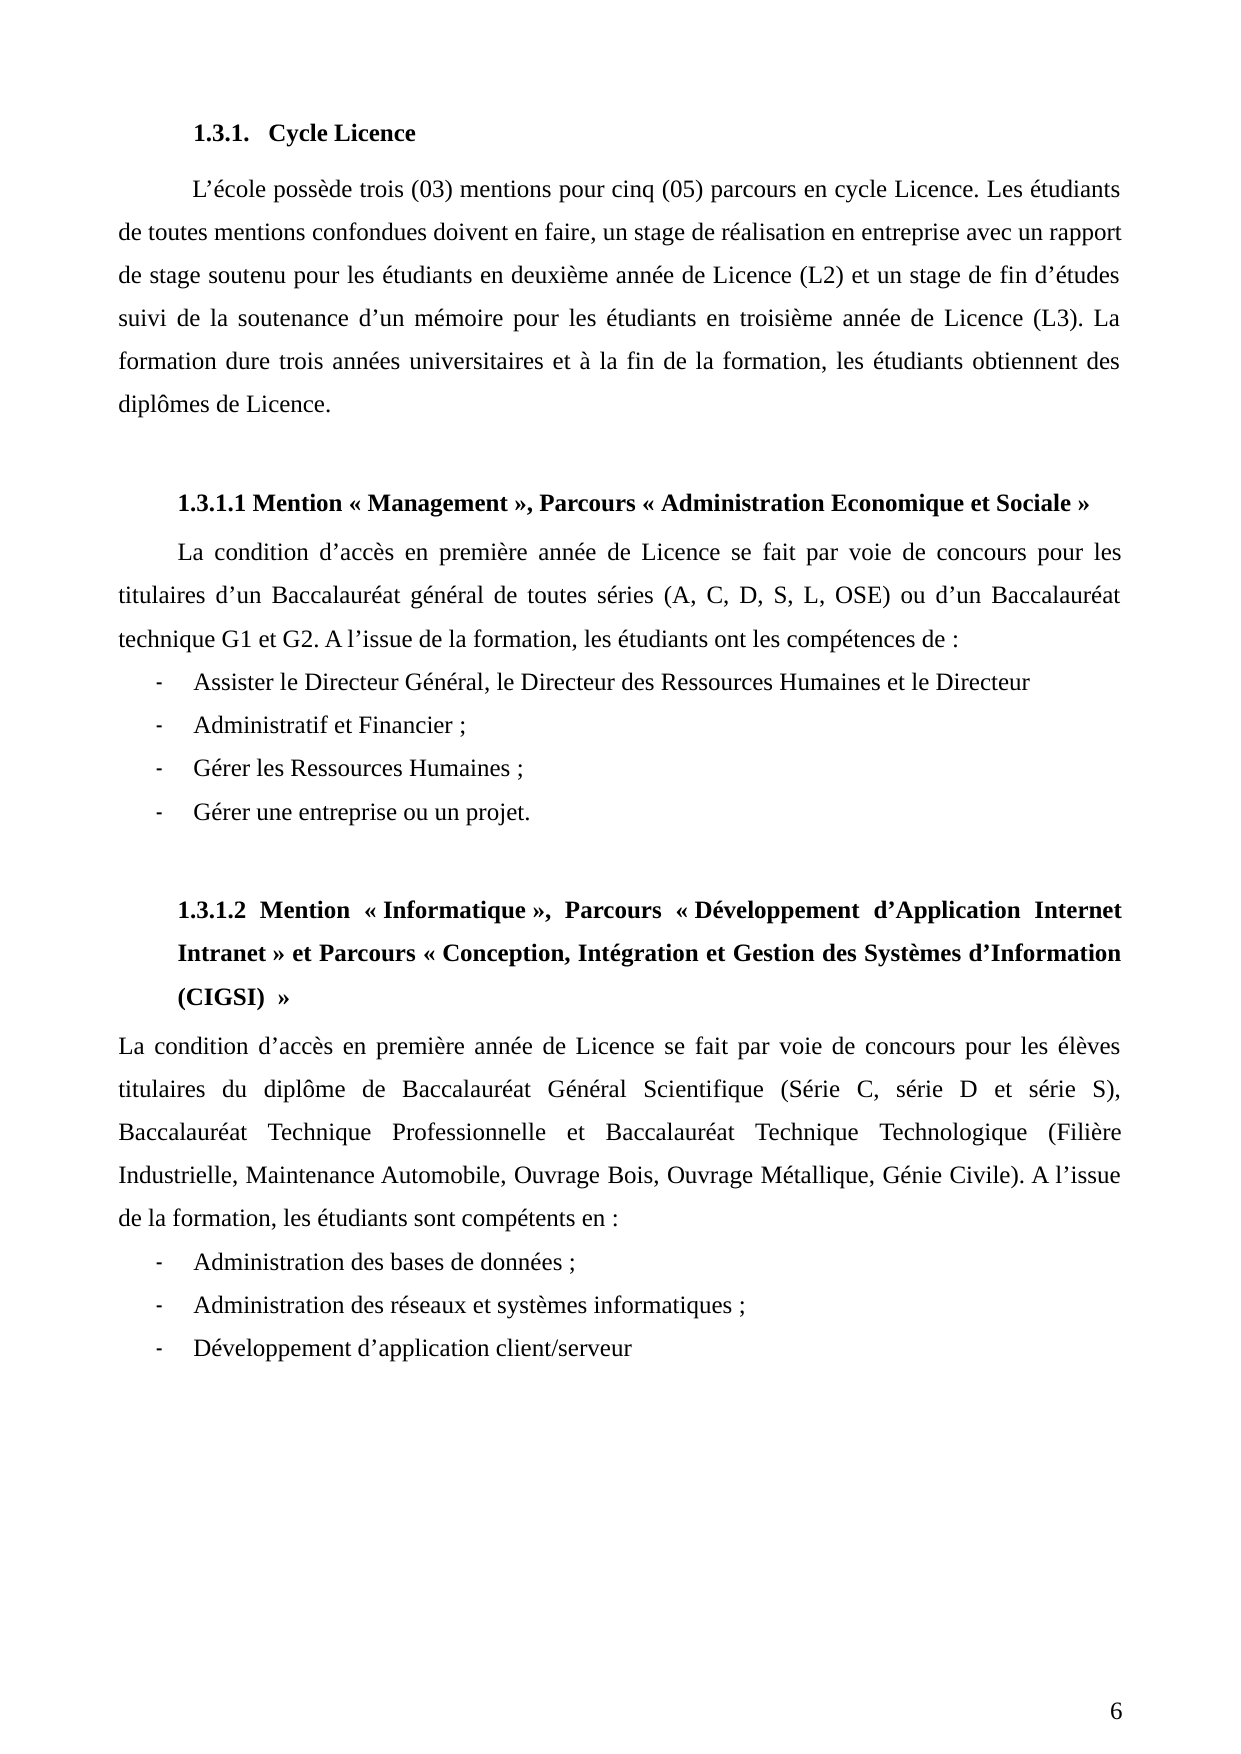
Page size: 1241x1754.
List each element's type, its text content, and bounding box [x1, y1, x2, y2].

subtitle Cycle Licence [193, 118, 1122, 147]
list Développement d’application client/serveur [156, 1333, 1122, 1362]
subtitle 1.3.1.1 Mention « Management », Parcours « Administration Economique et Sociale » [177, 488, 1122, 517]
list Administration des bases de données ; [156, 1247, 1122, 1276]
list Gérer une entreprise ou un projet. [156, 797, 1122, 825]
subtitle 1.3.1.2 Mention « Informatique », Parcours « Développement d’Application Internet Intranet » et Parcours « Conception, Intégration et Gestion des Systèmes d’Information (CIGSI) » [177, 895, 1122, 1010]
list Administration des réseaux et systèmes informatiques ; [156, 1290, 1122, 1319]
list Assister le Directeur Général, le Directeur des Ressources Humaines et le Directeur [156, 667, 1122, 696]
text La condition d’accès en première année de Licence se fait par voie de concours pour les élèves titulaires du diplôme de Baccalauréat Général Scientifique (Série C, série D et série S), Baccalauréat Technique Professionnelle et Baccalauréat Technique Technologique (Filière Industrielle, Maintenance Automobile, Ouvrage Bois, Ouvrage Métallique, Génie Civile). A l’issue de la formation, les étudiants sont compétents en : [118, 1031, 1122, 1232]
list Administratif et Financier ; [156, 710, 1122, 739]
text La condition d’accès en première année de Licence se fait par voie de concours pour les titulaires d’un Baccalauréat général de toutes séries (A, C, D, S, L, OSE) ou d’un Baccalauréat technique G1 et G2. A l’issue de la formation, les étudiants ont les compétences de : [118, 537, 1122, 652]
text L’école possède trois (03) mentions pour cinq (05) parcours en cycle Licence. Les étudiants de toutes mentions confondues doivent en faire, un stage de réalisation en entreprise avec un rapport de stage soutenu pour les étudiants en deuxième année de Licence (L2) et un stage de fin d’études suivi de la soutenance d’un mémoire pour les étudiants en troisième année de Licence (L3). La formation dure trois années universitaires et à la fin de la formation, les étudiants obtiennent des diplômes de Licence. [118, 174, 1122, 418]
list Gérer les Ressources Humaines ; [156, 753, 1122, 782]
